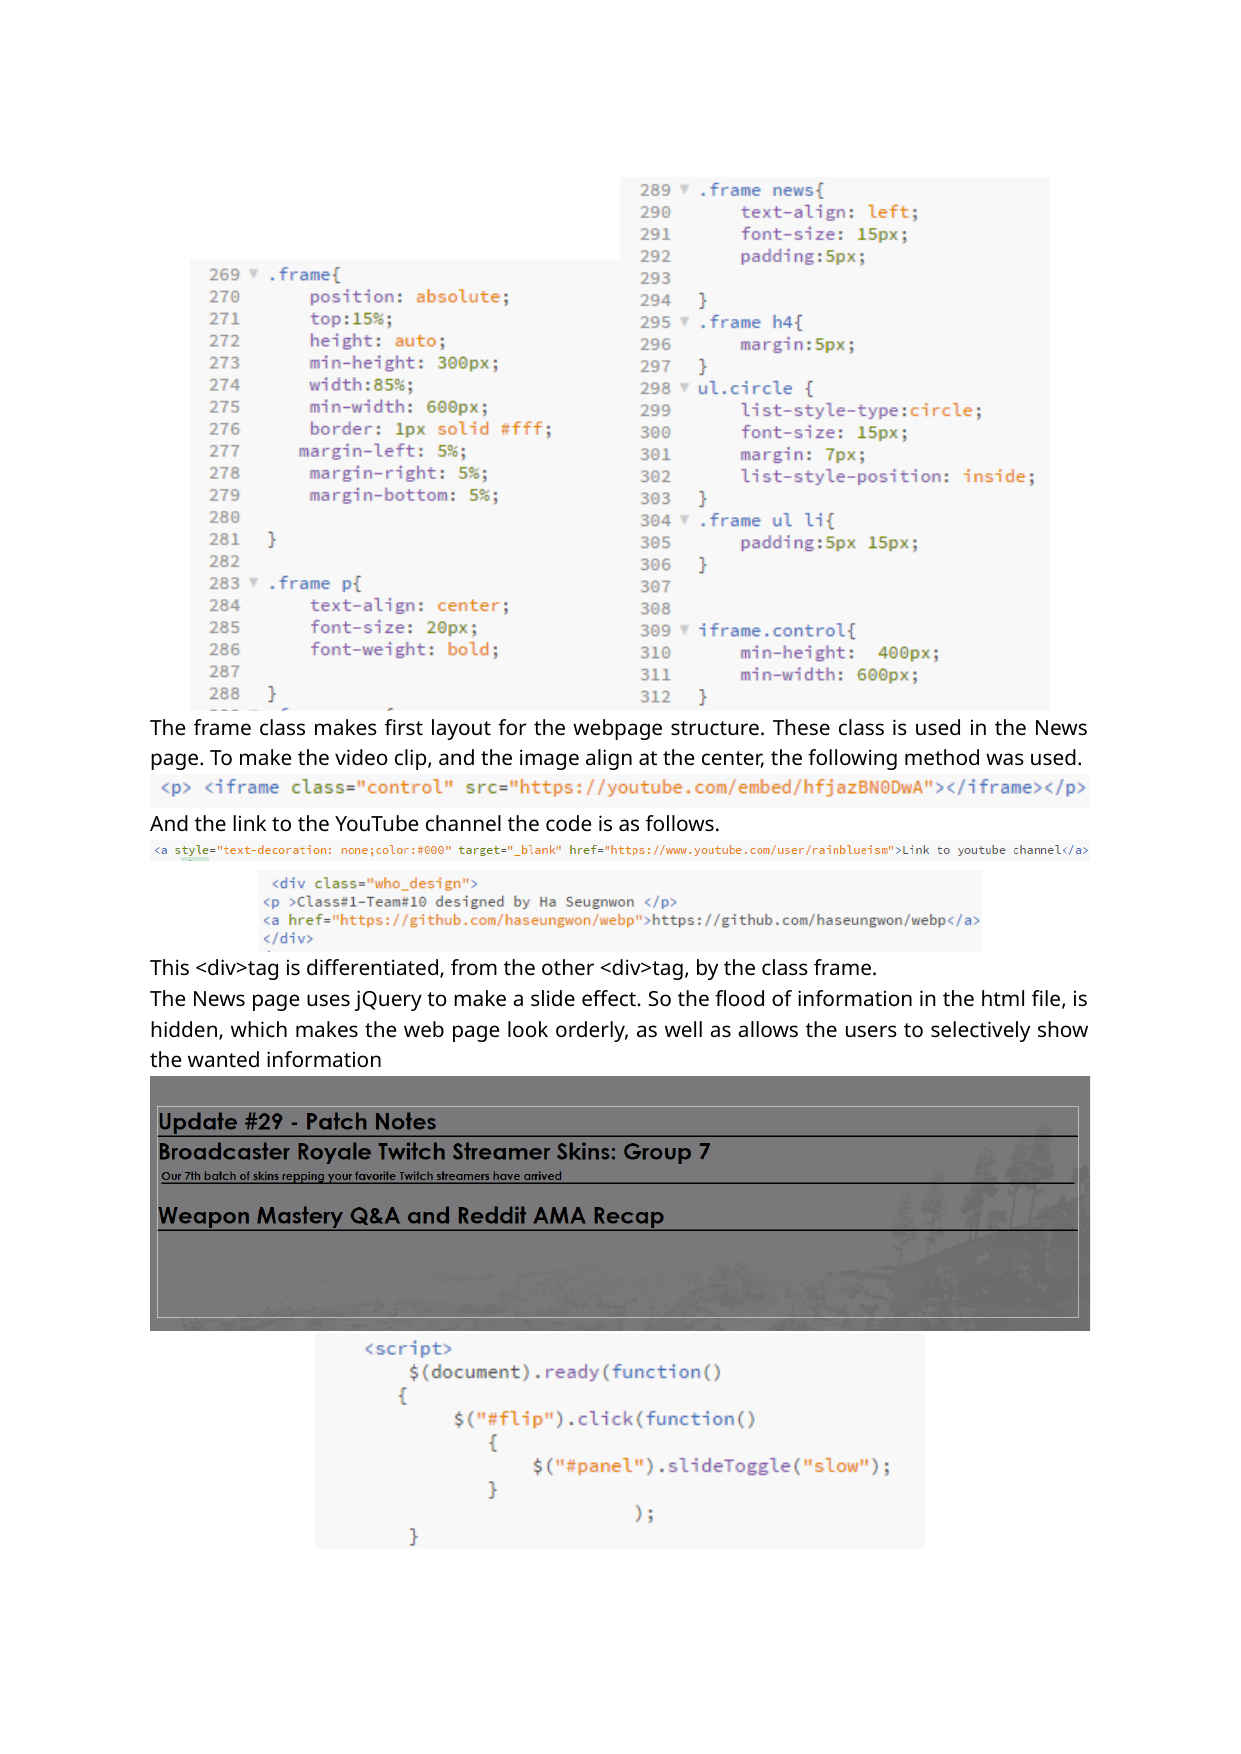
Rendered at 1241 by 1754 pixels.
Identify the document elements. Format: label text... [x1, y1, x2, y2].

text The News page uses jQuery to make a slide effect. So the flood of information in the html file, is hidden, which makes the web page look orderly, as well as allows the users to selectively show the wanted information [150, 984, 1090, 1074]
picture [150, 1076, 1091, 1331]
picture [150, 774, 1091, 808]
picture [150, 840, 1091, 861]
picture [258, 870, 982, 952]
text This <div>tag is differentiated, from the other <div>tag, by the class frame. [150, 953, 1090, 982]
picture [190, 177, 1051, 711]
text The frame class makes first layout for the webpage structure. These class is used in the News page. To make the video clip, and the image align at the center, the following method was used. [150, 713, 1090, 772]
text And the link to the YouTube channel the code is as follows. [150, 809, 1090, 838]
picture [315, 1333, 925, 1549]
